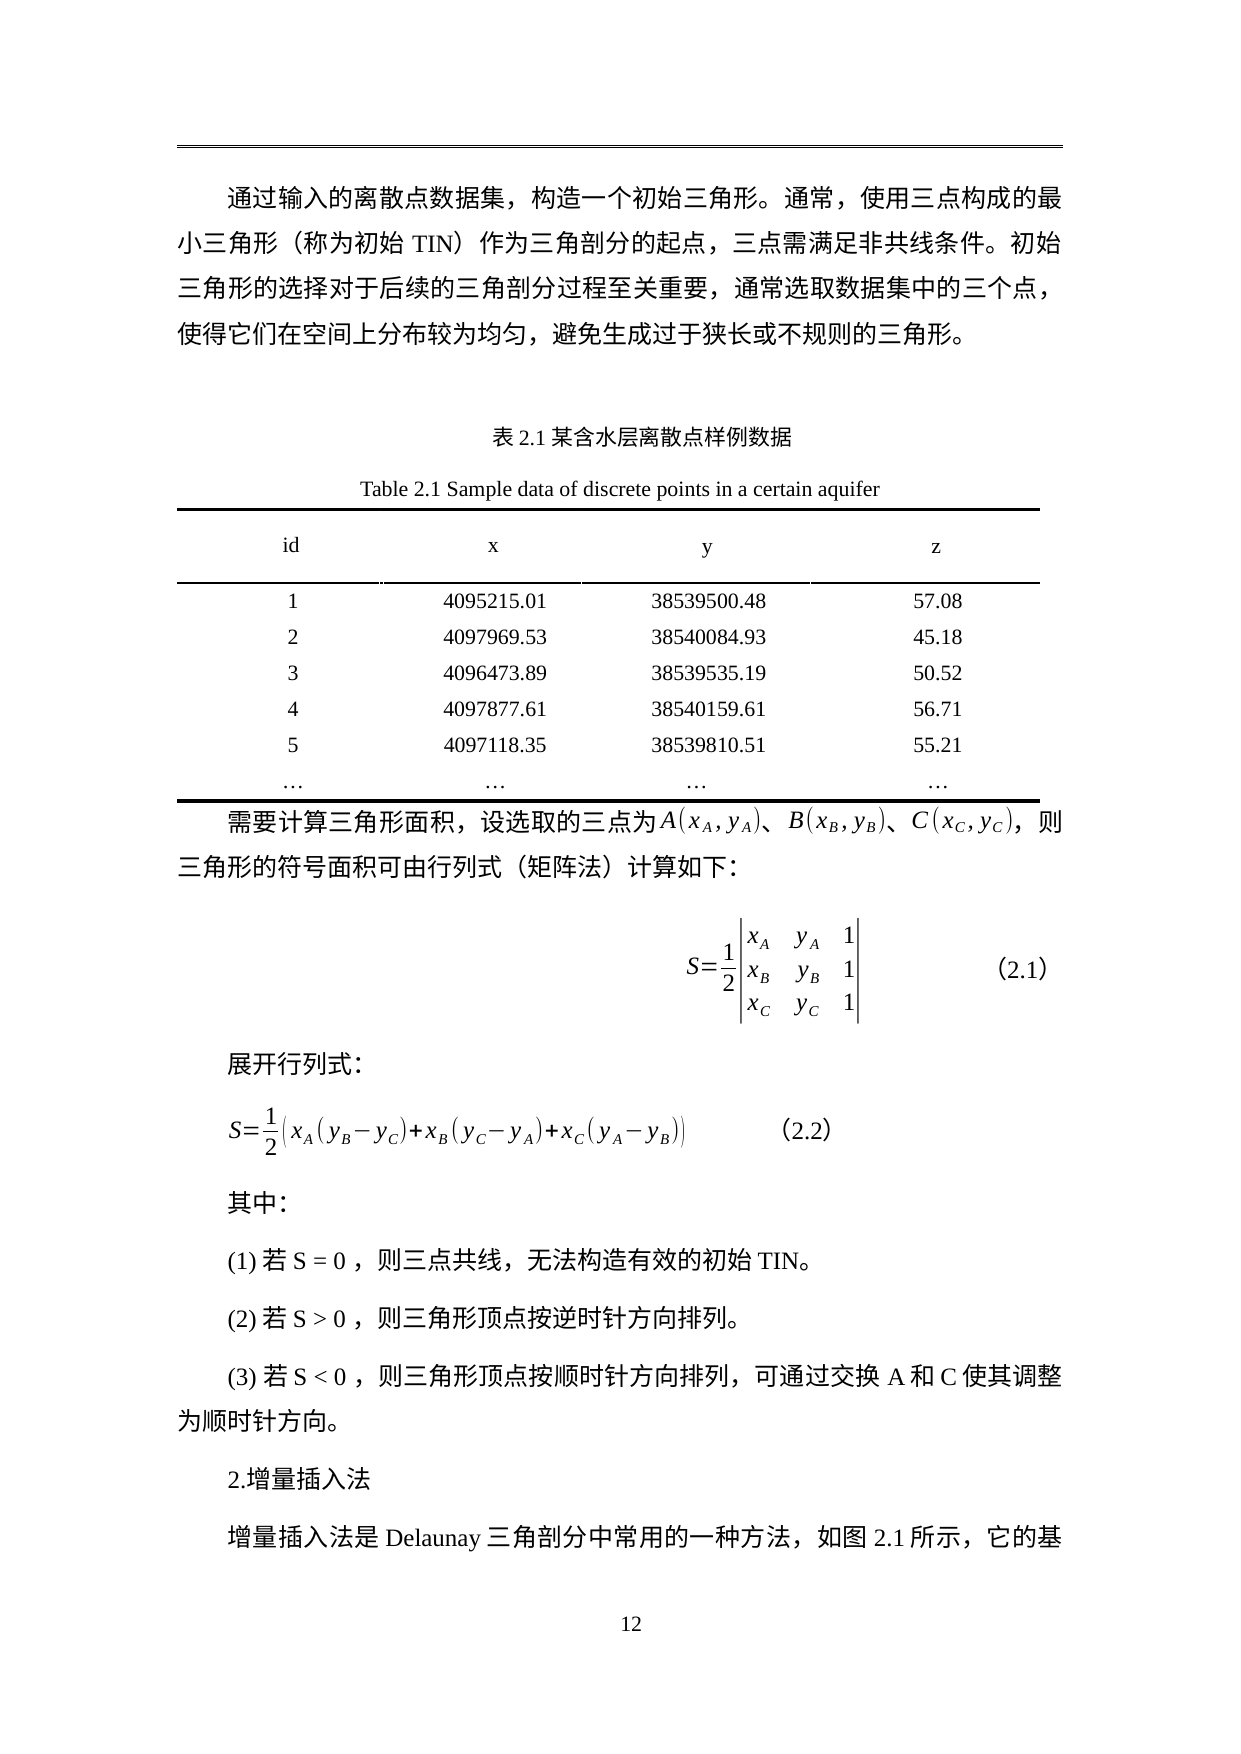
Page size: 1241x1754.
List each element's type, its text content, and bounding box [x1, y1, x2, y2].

table_cell 38539535.19 [582, 656, 810, 691]
table_cell 57.08 [811, 584, 1040, 619]
text 展开行列式： [177, 1045, 1063, 1081]
table_cell 2 [177, 620, 383, 655]
table_cell 50.52 [811, 656, 1040, 691]
table_cell … [177, 764, 383, 799]
table_cell 38539810.51 [582, 728, 810, 763]
text 其中： [177, 1183, 1063, 1219]
table_cell 38540084.93 [582, 620, 810, 655]
text 表2.1 某含水层离散点样例数据 [177, 420, 1063, 452]
table_cell 3 [177, 656, 383, 691]
table_cell … [384, 764, 581, 799]
text 2.增量插入法 [177, 1459, 1063, 1496]
table_cell 55.21 [811, 728, 1040, 763]
table_cell 4095215.01 [384, 584, 581, 619]
table_cell 4097118.35 [384, 728, 581, 763]
text 需要计算三角形面积，设选取的三点为、、，则三角形的符号面积可由行列式（矩阵法）计算如下： [177, 802, 1063, 884]
text (1) 若S = 0 ，则三点共线，无法构造有效的初始 TIN。 [177, 1241, 1063, 1277]
text （2.2） [177, 1102, 1063, 1161]
table_cell 5 [177, 728, 383, 763]
table_cell … [582, 764, 810, 799]
table_cell 56.71 [811, 692, 1040, 727]
table_cell 38539500.48 [582, 584, 810, 619]
table_cell 4096473.89 [384, 656, 581, 691]
text 通过输入的离散点数据集，构造一个初始三角形。通常，使用三点构成的最小三角形（称为初始 TIN）作为三角剖分的起点，三点需满足非共线条件。初始三角形的选择对于后续的三角剖分过程至关重要，通常选取数据集中的三个点，使得它们在空间上分布较为均匀，避免生成过于狭长或不规则的三角形。 [177, 178, 1063, 350]
table_cell 4097877.61 [384, 692, 581, 727]
table_header z [811, 511, 1040, 582]
table_header y [582, 511, 810, 582]
table_cell 45.18 [811, 620, 1040, 655]
text (2) 若S > 0 ，则三角形顶点按逆时针方向排列。 [177, 1299, 1063, 1335]
table_cell 1 [177, 584, 383, 619]
table_header x [380, 511, 581, 582]
text Table 2.1 Sample data of discrete points in a certain aquifer [177, 472, 1063, 505]
table_cell 4097969.53 [384, 620, 581, 655]
table_header id [177, 511, 379, 582]
table_cell … [811, 764, 1040, 799]
table_cell 4 [177, 692, 383, 727]
text （2.1） [177, 906, 1063, 1036]
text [177, 1517, 1063, 1554]
table_cell 38540159.61 [582, 692, 810, 727]
text (3) 若S < 0 ，则三角形顶点按顺时针方向排列，可通过交换A和C使其调整为顺时针方向。 [177, 1356, 1063, 1438]
